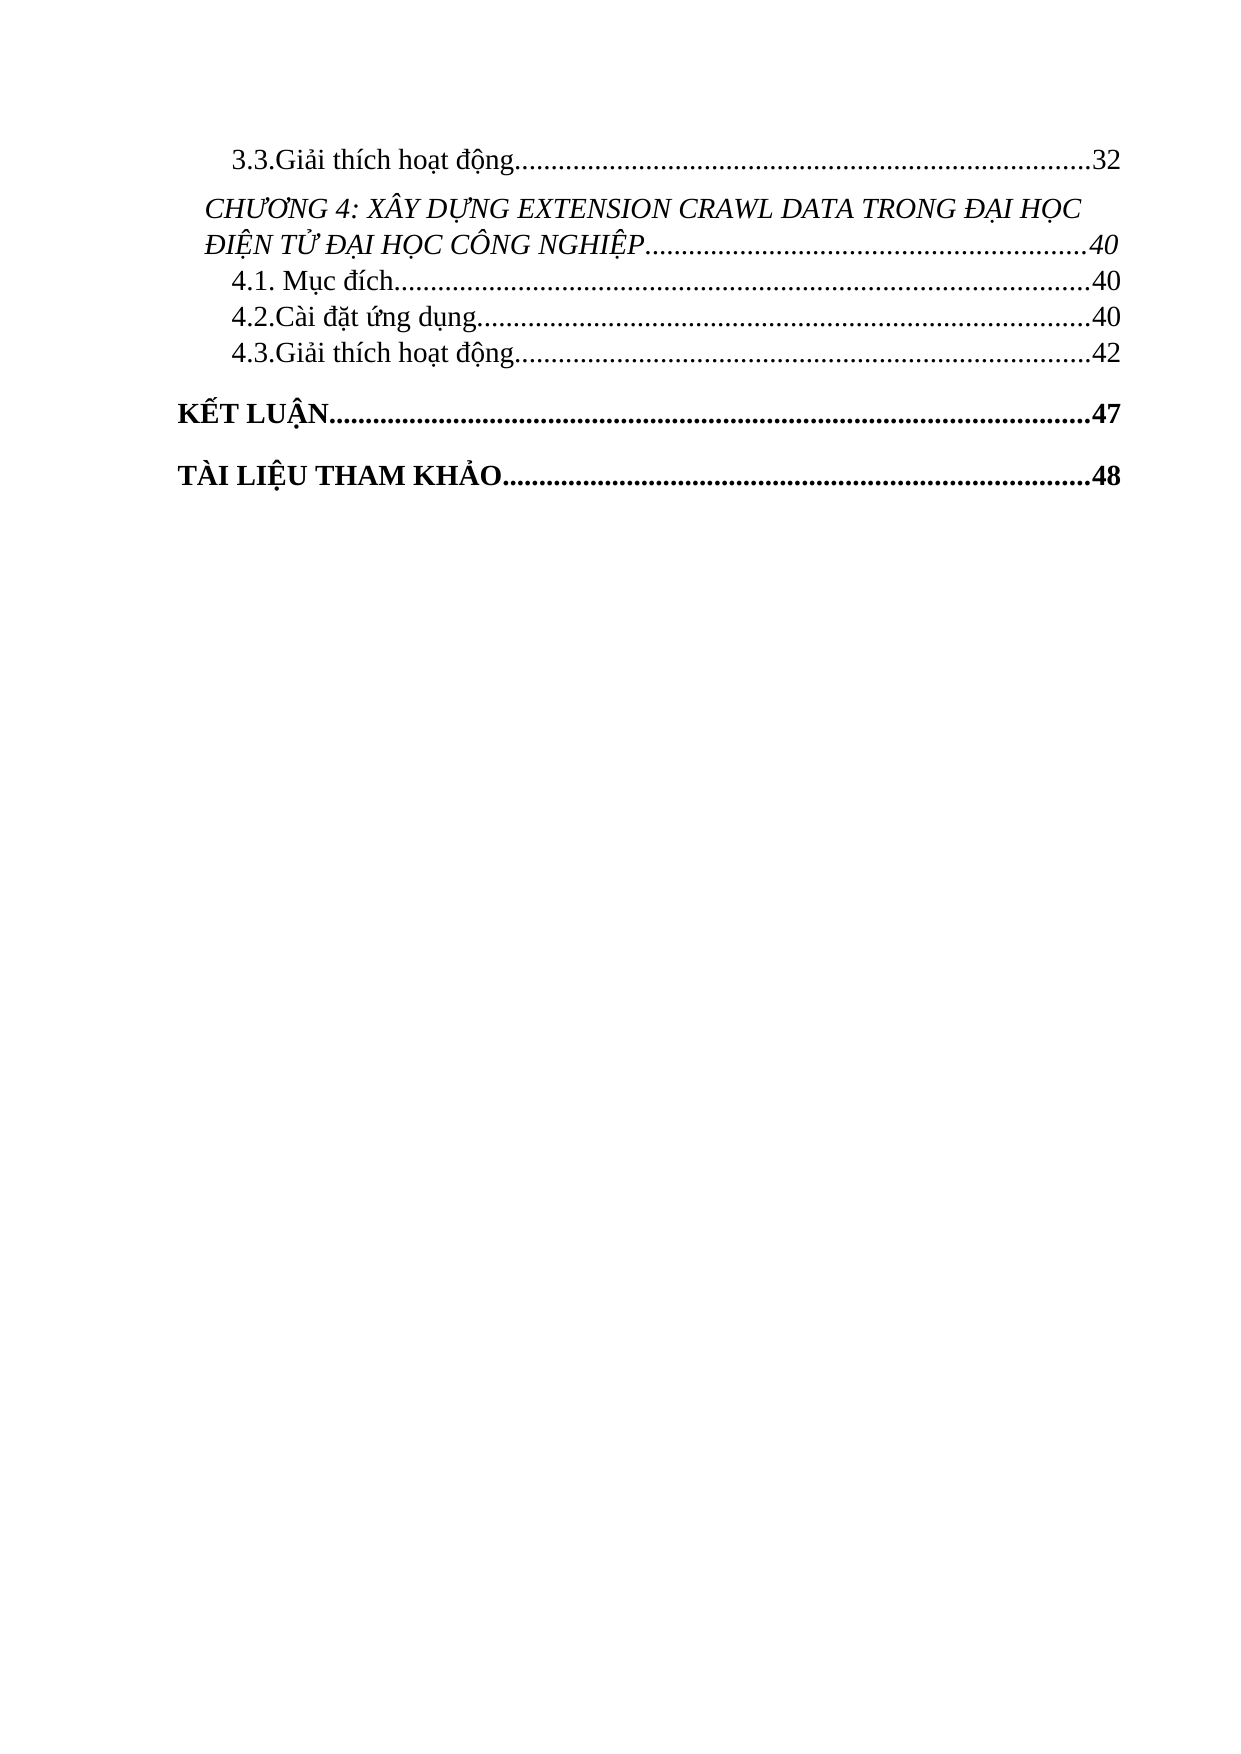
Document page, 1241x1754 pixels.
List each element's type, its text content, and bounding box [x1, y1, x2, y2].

text 4.3.Giải thích hoạt động 42 [231, 335, 1122, 369]
text 4.1. Mục đích 40 [231, 263, 1122, 297]
text 3.3.Giải thích hoạt động 32 [231, 142, 1122, 176]
text KẾT LUẬN 47 [177, 396, 1122, 430]
text 4.2.Cài đặt ứng dụng 40 [231, 299, 1122, 333]
text TÀI LIỆU THAM KHẢO 48 [177, 458, 1122, 491]
text CHƯƠNG 4: XÂY DỰNG EXTENSION CRAWL DATA TRONG ĐẠI HỌC ĐIỆN TỬ ĐẠI HỌC CÔNG NGHIỆP 40 [204, 191, 1122, 260]
